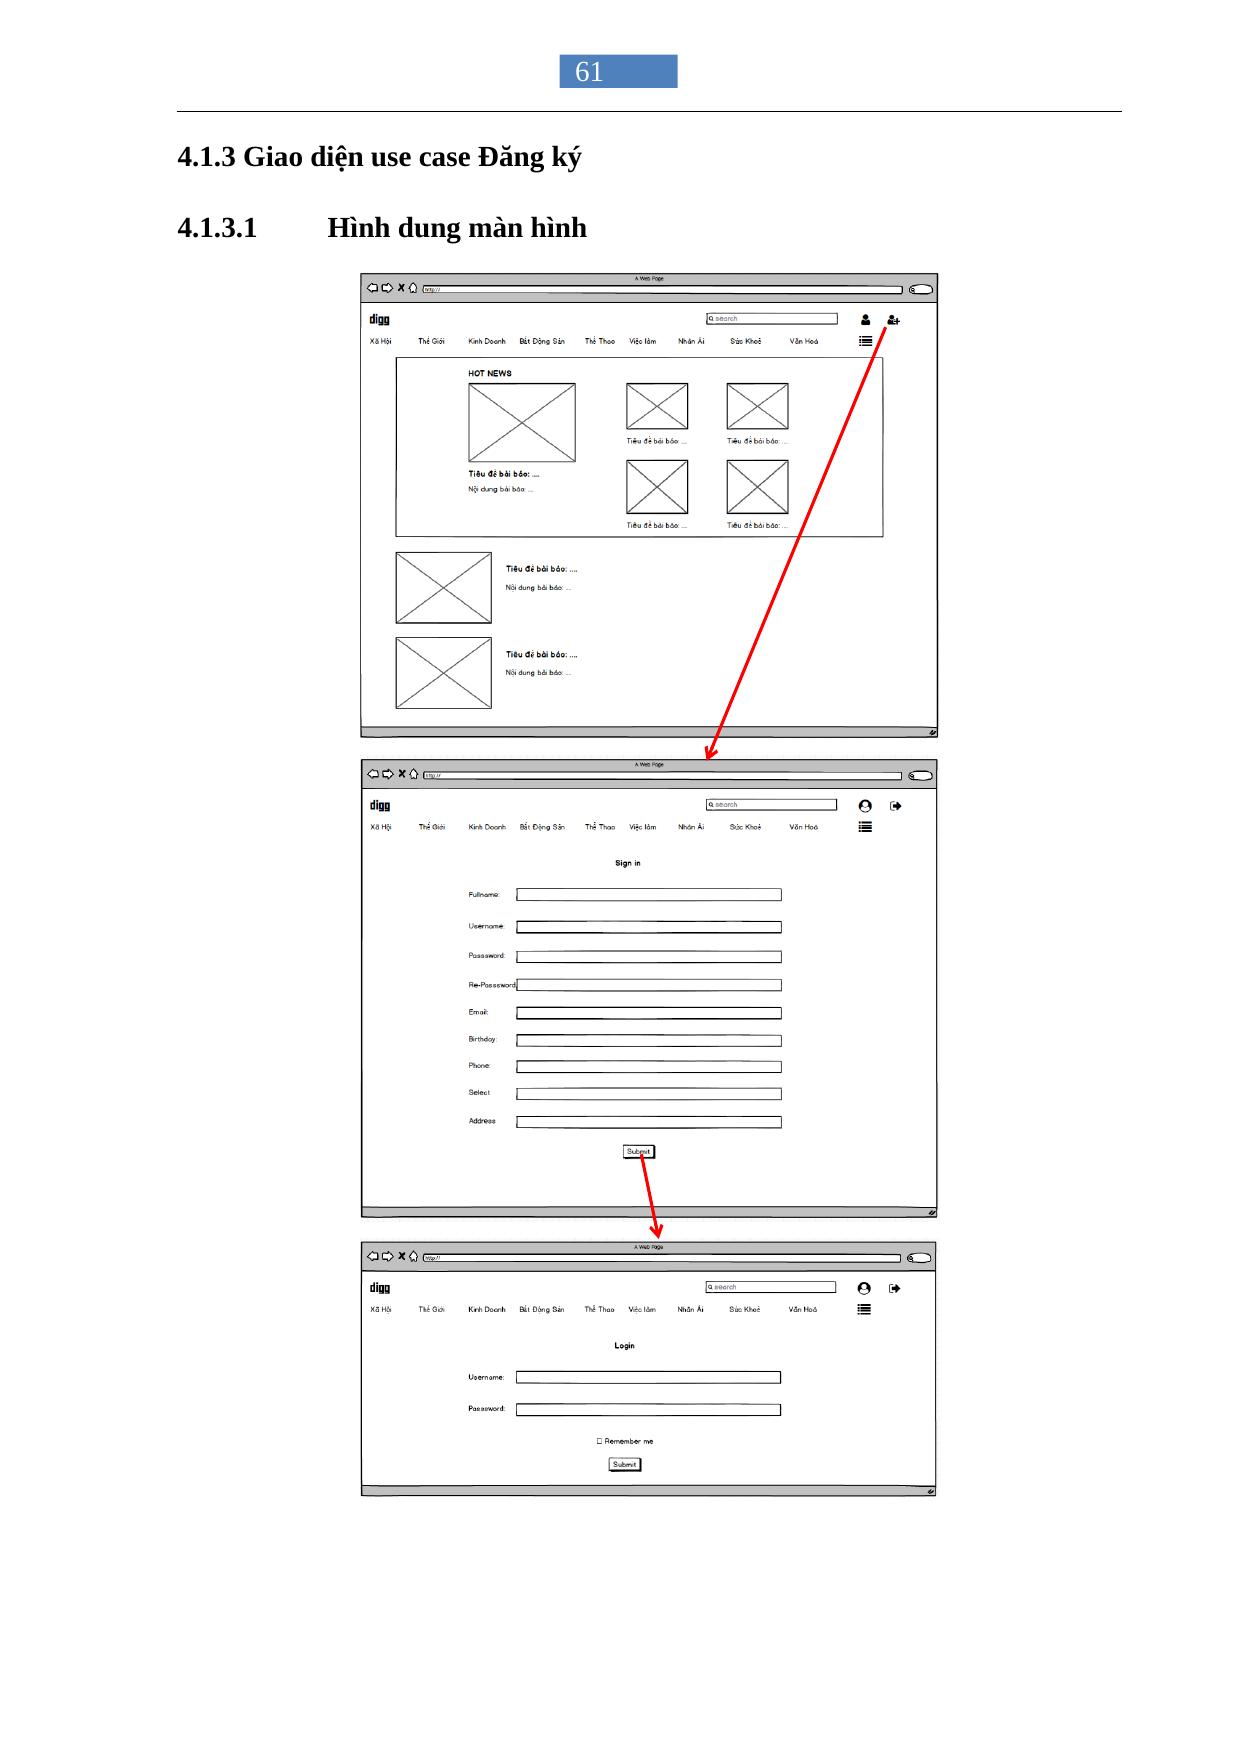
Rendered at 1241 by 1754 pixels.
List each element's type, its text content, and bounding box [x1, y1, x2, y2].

subtitle Hình dung màn hình [177, 210, 1122, 244]
picture [360, 1238, 940, 1497]
subtitle Giao diện use case Đăng ký [177, 139, 1122, 172]
picture [359, 755, 940, 1222]
picture [360, 272, 940, 739]
